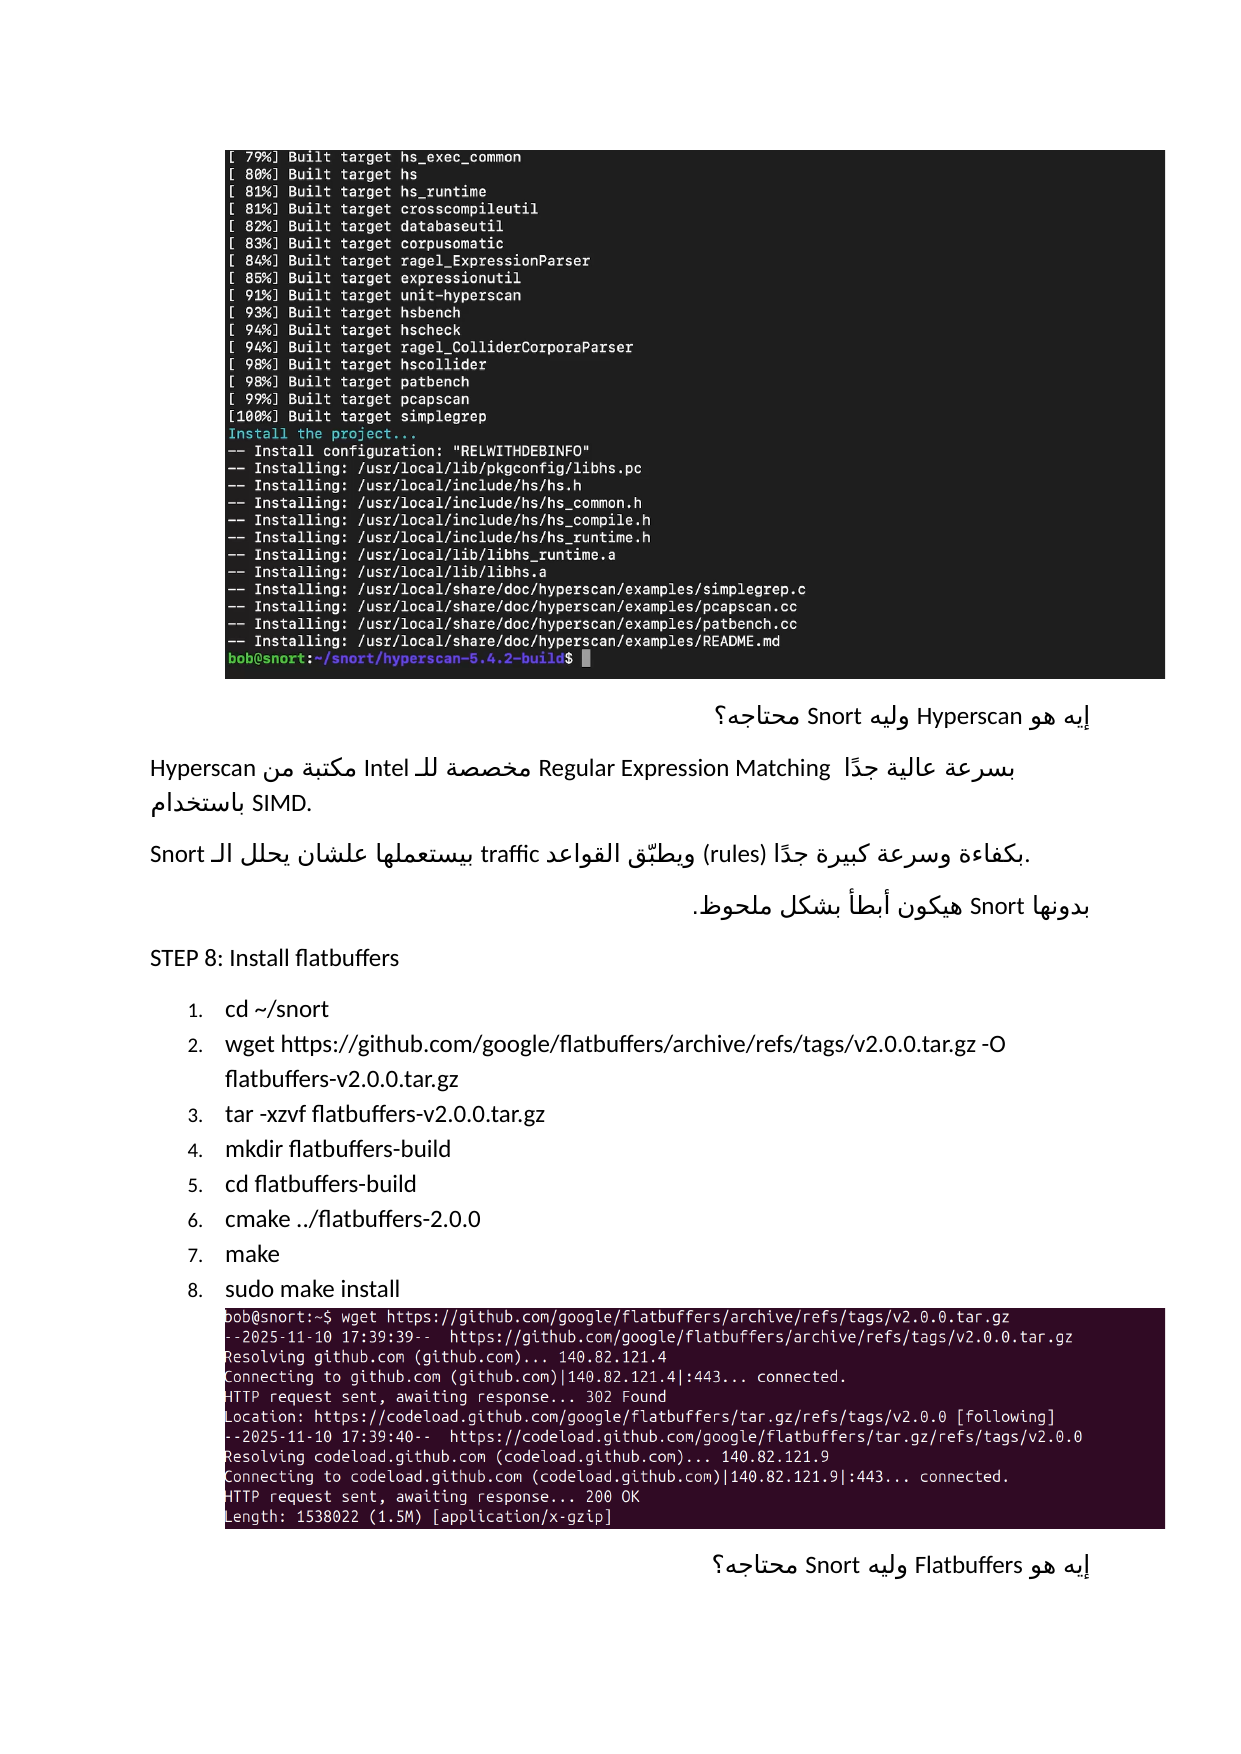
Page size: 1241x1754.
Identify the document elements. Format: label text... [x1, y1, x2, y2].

list tar -xzvf flatbuffers-v2.0.0.tar.gz [187, 1098, 1090, 1129]
list wget https://github.com/google/flatbuffers/archive/refs/tags/v2.0.0.tar.gz -O flatbuffers-v2.0.0.tar.gz [187, 1028, 1090, 1094]
text Snort بيستعملها علشان يحلل الـ traffic ويطبّق القواعد (rules) بكفاءة وسرعة كبيرة جدًا. [150, 838, 1090, 869]
list cmake ../flatbuffers-2.0.0 [187, 1203, 1090, 1234]
picture [225, 150, 1166, 679]
text بدونها Snort هيكون أبطأ بشكل ملحوظ. [150, 890, 1090, 921]
text STEP 8: Install flatbuffers [150, 942, 1090, 972]
list cd flatbuffers-build [187, 1168, 1090, 1199]
list make [187, 1238, 1090, 1269]
list sudo make install [187, 1273, 1090, 1304]
picture [225, 1308, 1166, 1529]
text إيه هو Hyperscan وليه Snort محتاجه؟ [150, 700, 1090, 731]
text إيه هو Flatbuffers وليه Snort محتاجه؟ [150, 1549, 1090, 1580]
list cd ~/snort [187, 993, 1090, 1024]
text Hyperscan مكتبة من Intel مخصصة للـ Regular Expression Matching بسرعة عالية جدًا باستخدام SIMD. [150, 752, 1090, 817]
list mkdir flatbuffers-build [187, 1133, 1090, 1164]
